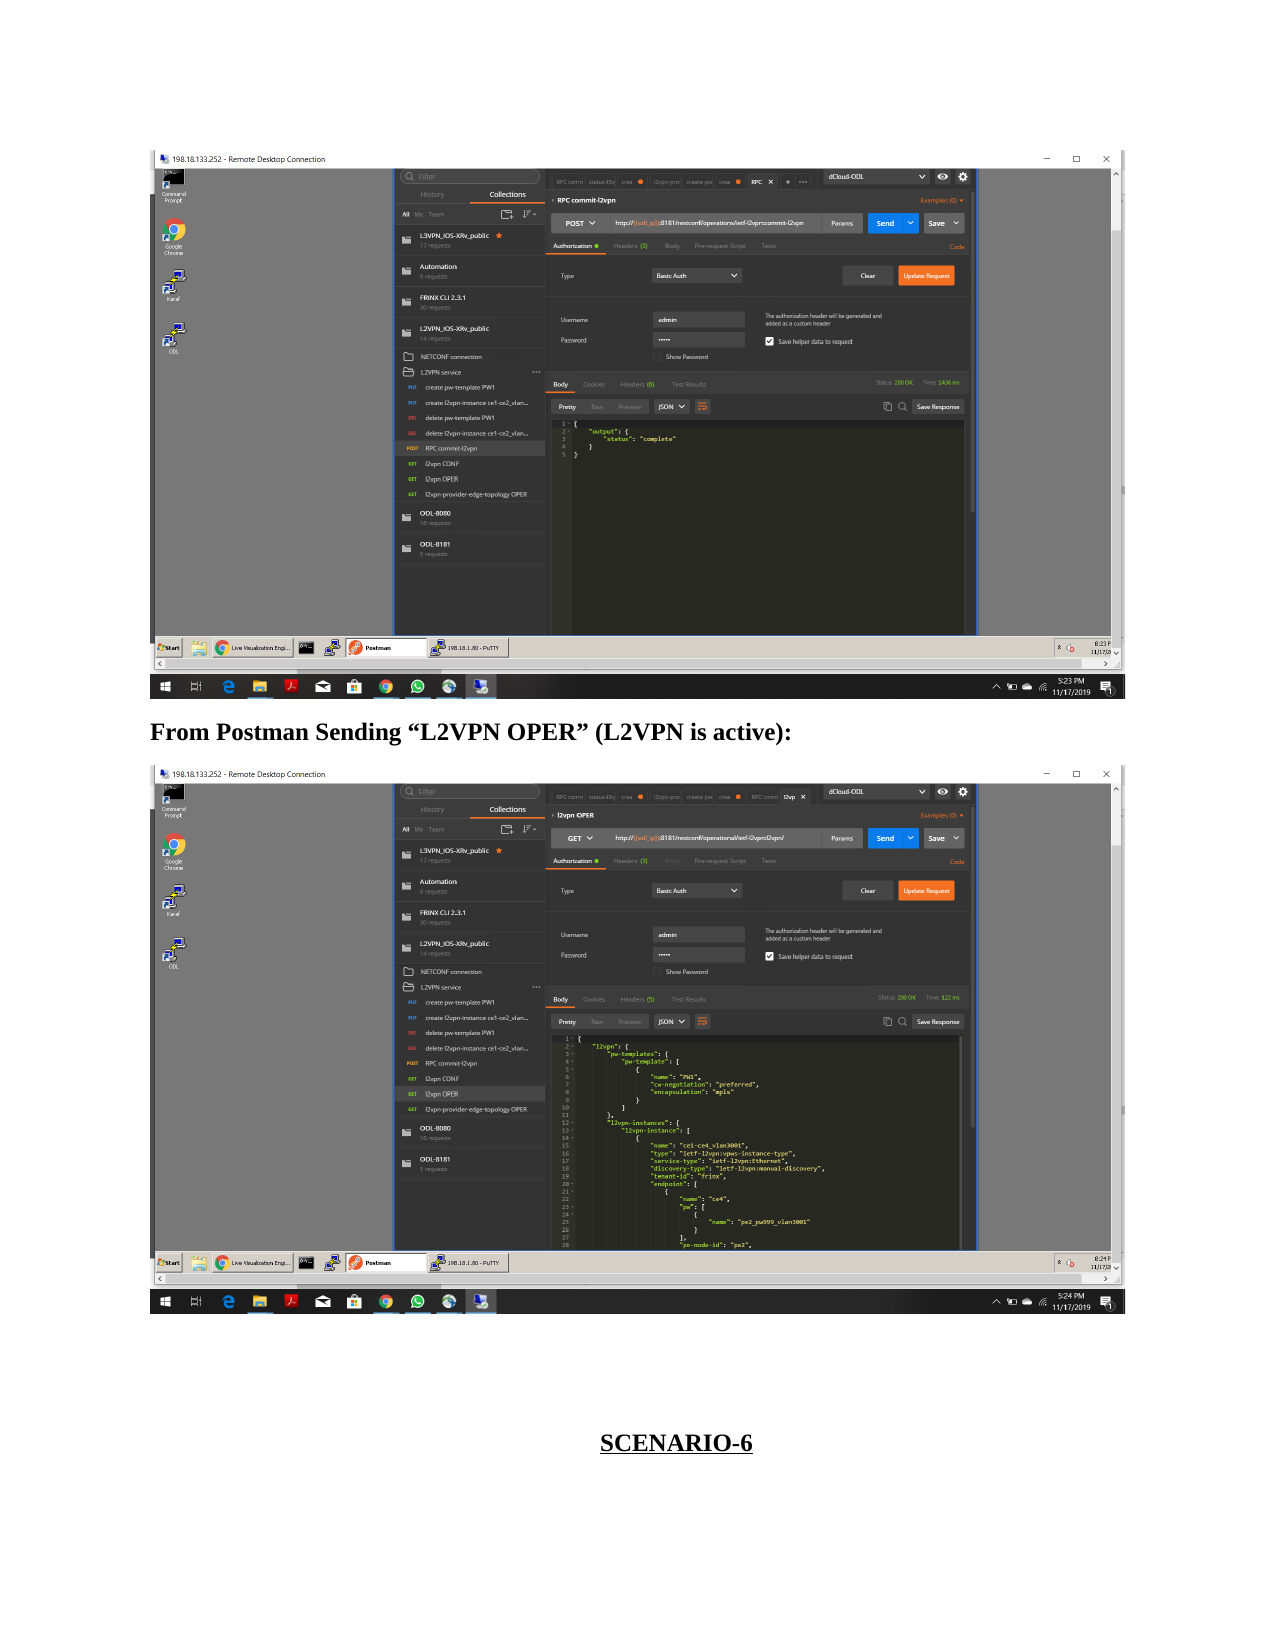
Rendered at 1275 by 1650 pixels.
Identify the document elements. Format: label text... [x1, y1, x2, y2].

text From Postman Sending “L2VPN OPER” (L2VPN is active): [150, 717, 1125, 746]
picture [150, 150, 1125, 699]
picture [150, 765, 1125, 1314]
text SCENARIO-6 [150, 1428, 1125, 1456]
